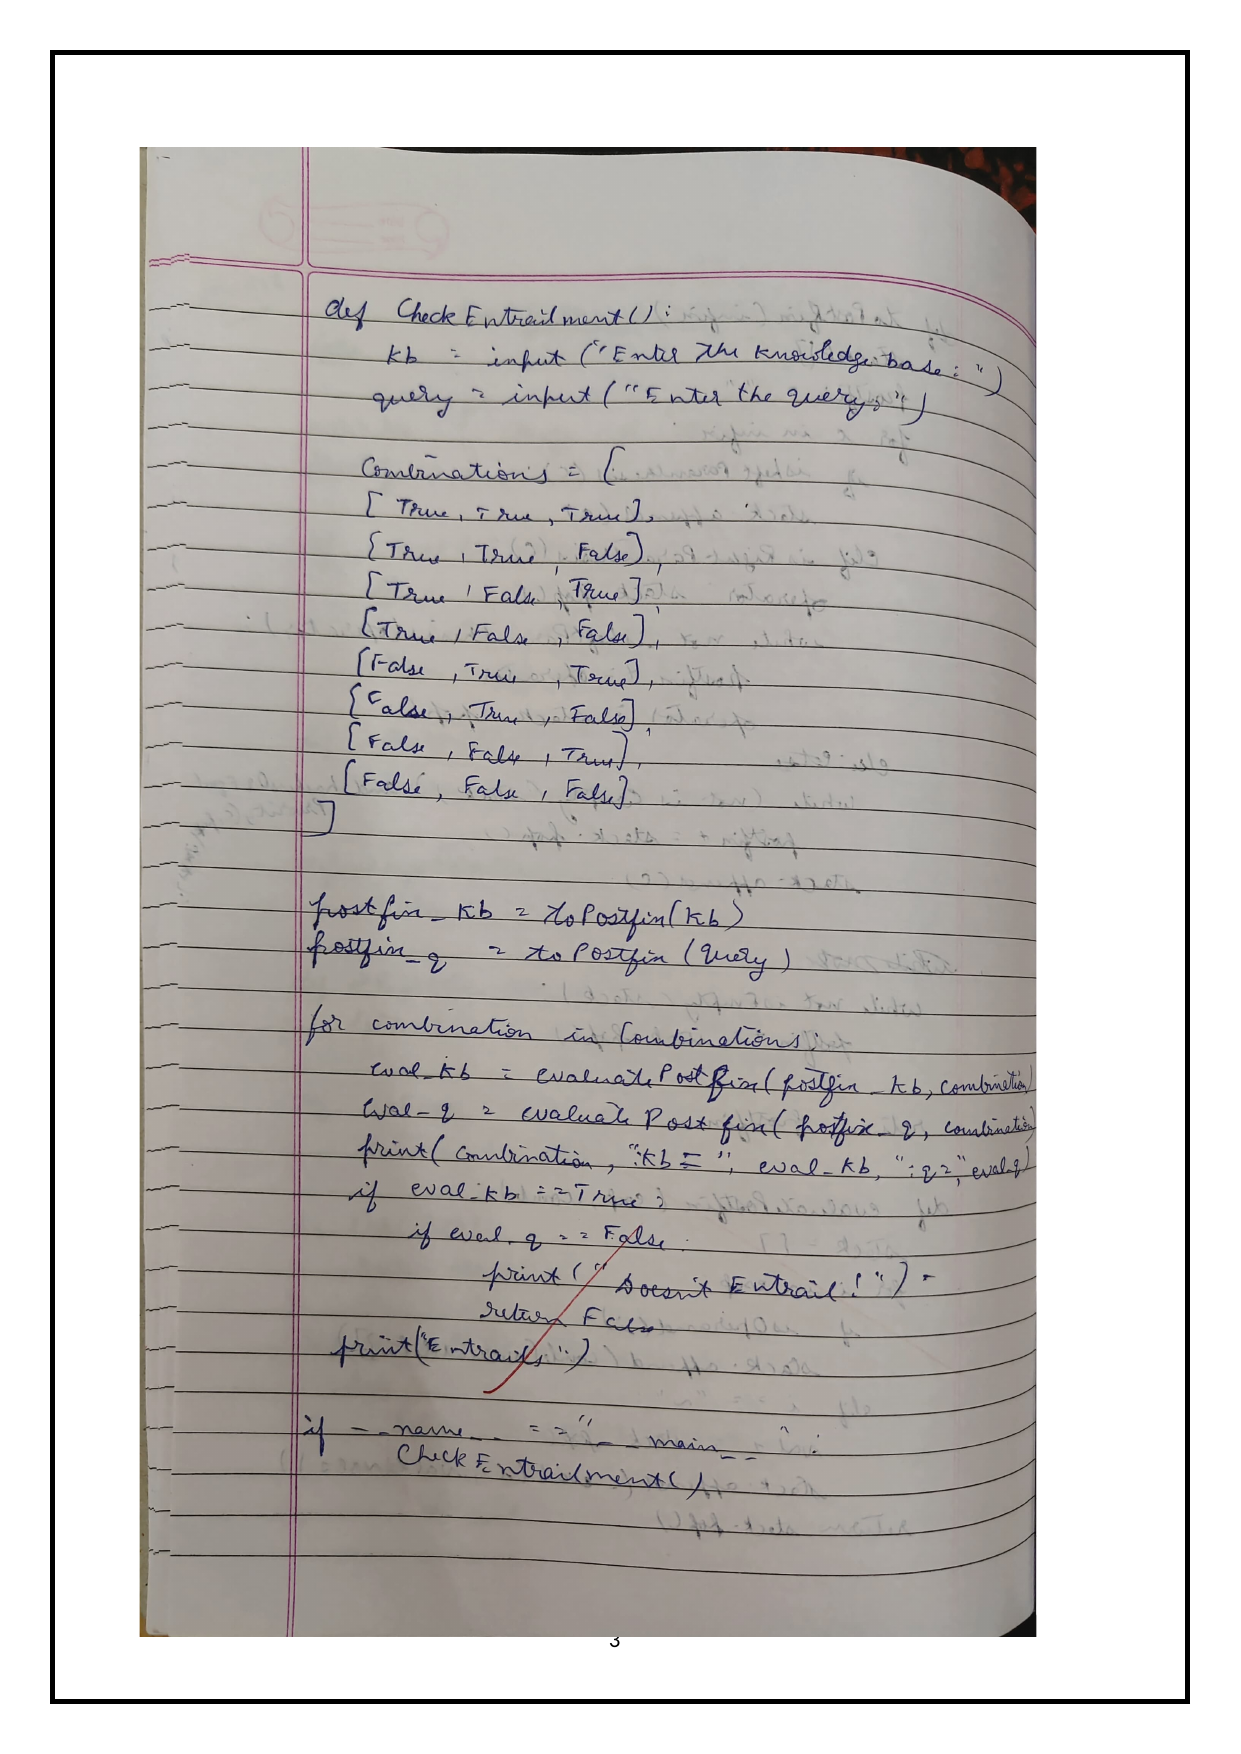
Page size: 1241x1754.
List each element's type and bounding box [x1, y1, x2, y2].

picture [139, 147, 1037, 1637]
